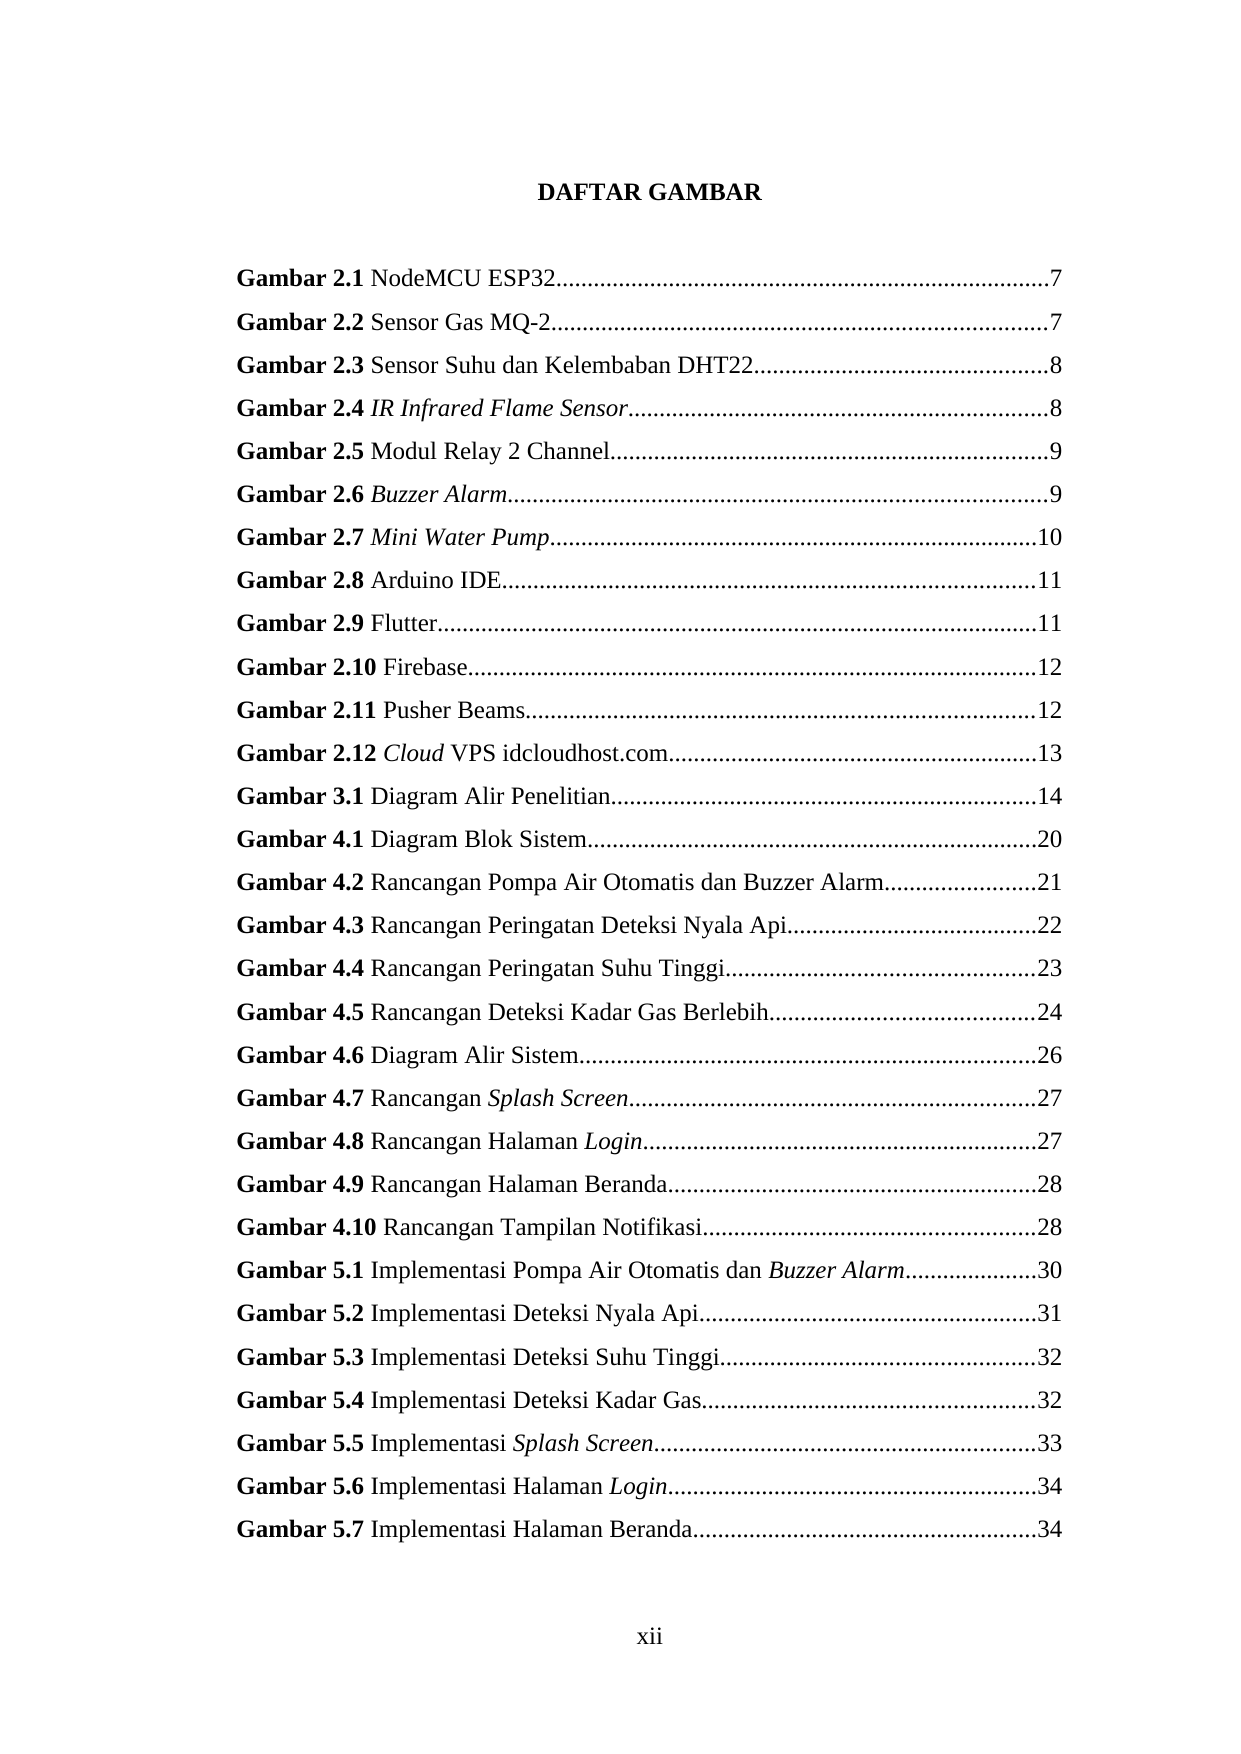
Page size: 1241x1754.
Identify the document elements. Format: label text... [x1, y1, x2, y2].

text Gambar 4.3 Rancangan Peringatan Deteksi Nyala Api 22 [236, 910, 1063, 939]
text Gambar 2.3 Sensor Suhu dan Kelembaban DHT22 8 [236, 350, 1063, 378]
text Gambar 2.5 Modul Relay 2 Channel 9 [236, 436, 1063, 465]
text Gambar 5.5 Implementasi Splash Screen 33 [236, 1428, 1063, 1457]
text Gambar 4.8 Rancangan Halaman Login 27 [236, 1126, 1063, 1155]
text Gambar 2.11 Pusher Beams 12 [236, 695, 1063, 723]
text Gambar 5.2 Implementasi Deteksi Nyala Api 31 [236, 1298, 1063, 1327]
text Gambar 2.1 NodeMCU ESP32 7 [236, 263, 1063, 292]
text Gambar 4.6 Diagram Alir Sistem 26 [236, 1040, 1063, 1068]
text Gambar 5.3 Implementasi Deteksi Suhu Tinggi 32 [236, 1342, 1063, 1370]
text Gambar 2.10 Firebase 12 [236, 652, 1063, 680]
subtitle DAFTAR GAMBAR [236, 177, 1063, 206]
text Gambar 3.1 Diagram Alir Penelitian 14 [236, 781, 1063, 810]
text Gambar 5.4 Implementasi Deteksi Kadar Gas 32 [236, 1385, 1063, 1413]
text Gambar 4.4 Rancangan Peringatan Suhu Tinggi 23 [236, 953, 1063, 982]
text Gambar 4.1 Diagram Blok Sistem 20 [236, 824, 1063, 853]
text Gambar 4.10 Rancangan Tampilan Notifikasi 28 [236, 1212, 1063, 1241]
text Gambar 2.8 Arduino IDE 11 [236, 565, 1063, 594]
text Gambar 2.2 Sensor Gas MQ-2 7 [236, 307, 1063, 335]
text Gambar 5.7 Implementasi Halaman Beranda 34 [236, 1514, 1063, 1543]
text Gambar 2.12 Cloud VPS idcloudhost.com 13 [236, 738, 1063, 767]
text Gambar 2.7 Mini Water Pump 10 [236, 522, 1063, 551]
text Gambar 2.9 Flutter 11 [236, 608, 1063, 637]
text Gambar 2.4 IR Infrared Flame Sensor 8 [236, 393, 1063, 422]
text Gambar 4.7 Rancangan Splash Screen 27 [236, 1083, 1063, 1112]
text Gambar 4.9 Rancangan Halaman Beranda 28 [236, 1169, 1063, 1198]
text Gambar 2.6 Buzzer Alarm 9 [236, 479, 1063, 508]
text Gambar 4.5 Rancangan Deteksi Kadar Gas Berlebih 24 [236, 997, 1063, 1025]
text Gambar 4.2 Rancangan Pompa Air Otomatis dan Buzzer Alarm 21 [236, 867, 1063, 896]
text Gambar 5.6 Implementasi Halaman Login 34 [236, 1471, 1063, 1500]
text Gambar 5.1 Implementasi Pompa Air Otomatis dan Buzzer Alarm 30 [236, 1255, 1063, 1284]
